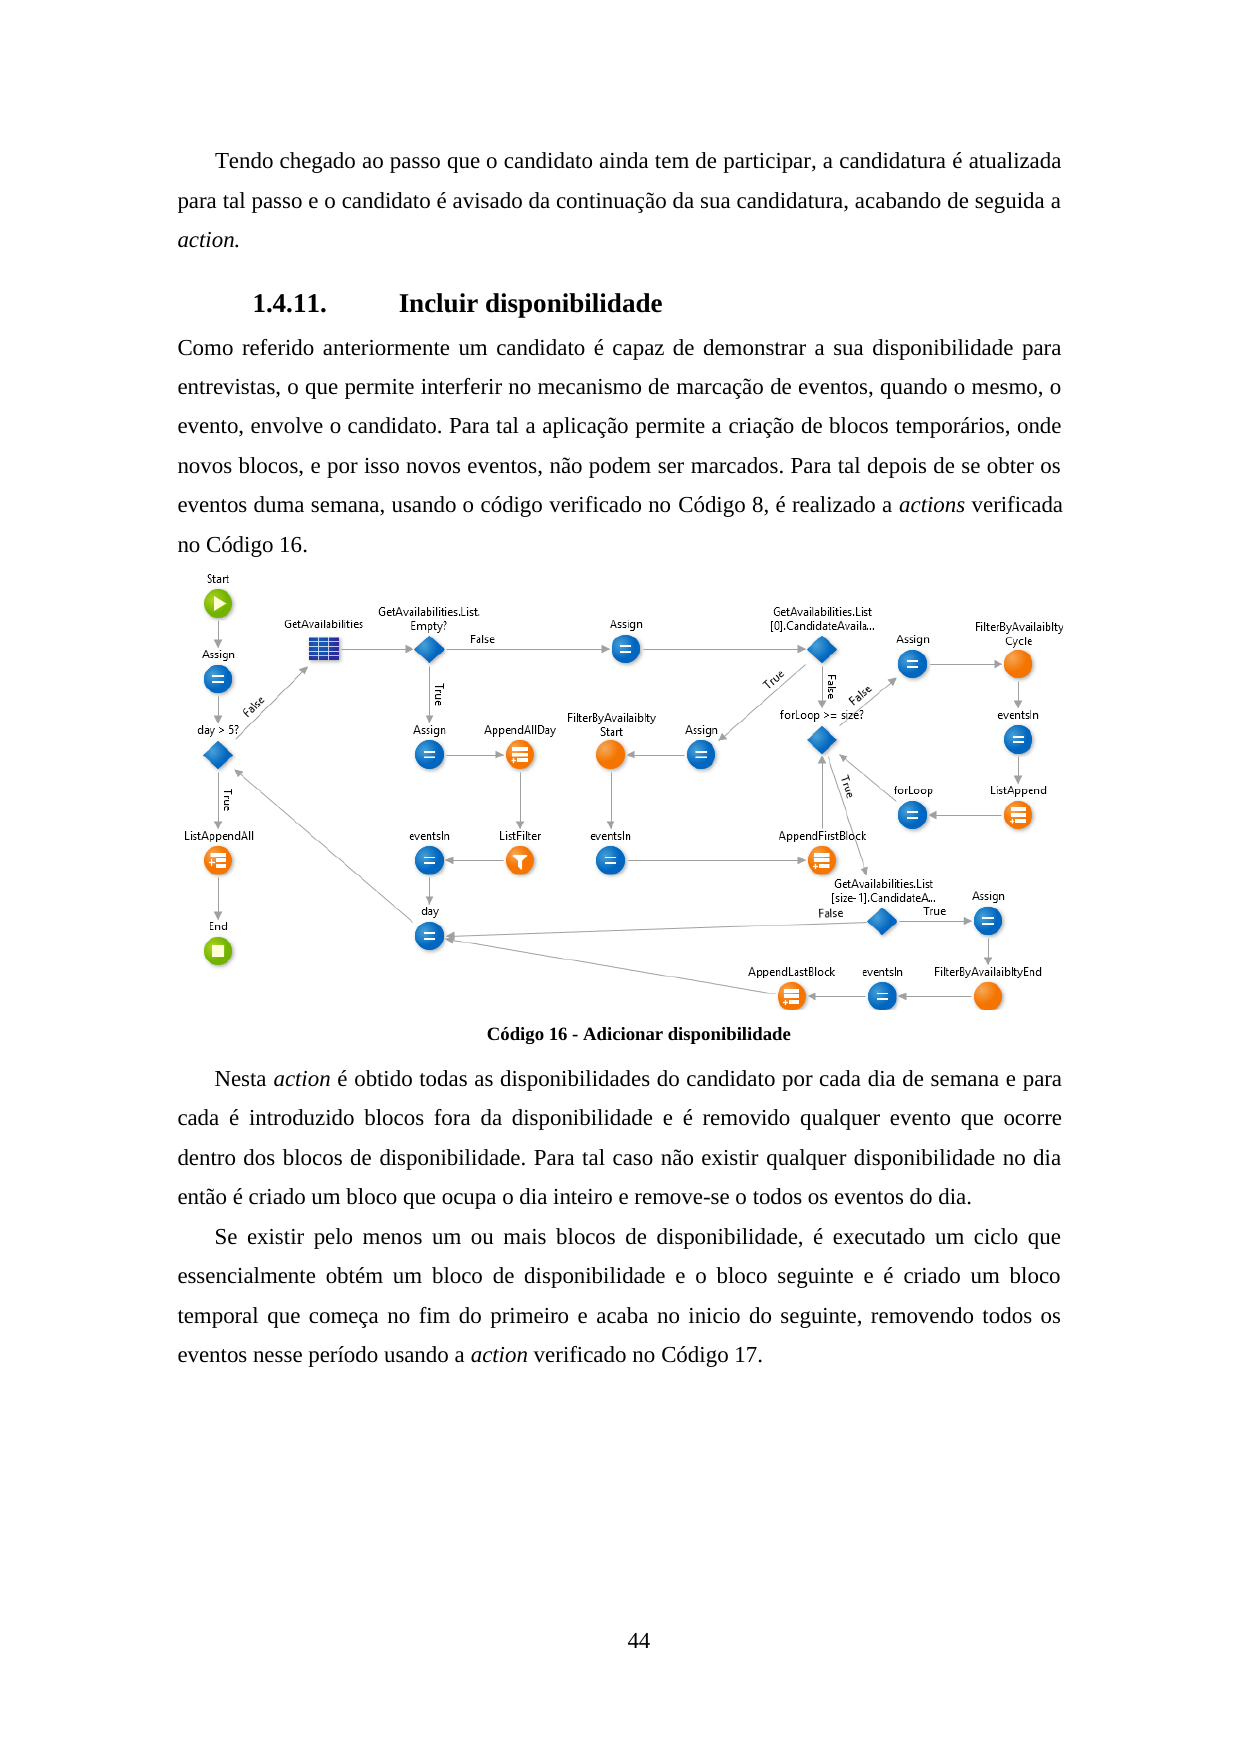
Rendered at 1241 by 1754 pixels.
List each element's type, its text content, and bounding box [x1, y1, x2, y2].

text Nesta action é obtido todas as disponibilidades do candidato por cada dia de semana e para cada é introduzido blocos fora da disponibilidade e é removido qualquer evento que ocorre dentro dos blocos de disponibilidade. Para tal caso não existir qualquer disponibilidade no dia então é criado um bloco que ocupa o dia inteiro e remove-se o todos os eventos do dia. [177, 1065, 1063, 1210]
text Tendo chegado ao passo que o candidato ainda tem de participar, a candidatura é atualizada para tal passo e o candidato é avisado da continuação da sua candidatura, acabando de seguida a action. [177, 148, 1063, 253]
text Como referido anteriormente um candidato é capaz de demonstrar a sua disponibilidade para entrevistas, o que permite interferir no mecanismo de marcação de eventos, quando o mesmo, o evento, envolve o candidato. Para tal a aplicação permite a criação de blocos temporários, onde novos blocos, e por isso novos eventos, não podem ser marcados. Para tal depois de se obter os eventos duma semana, usando o código verificado no Código 8, é realizado a actions verificada no Código 16. [177, 333, 1063, 557]
picture [177, 570, 1064, 1010]
subtitle Incluir disponibilidade [252, 287, 1063, 318]
text Se existir pelo menos um ou mais blocos de disponibilidade, é executado um ciclo que essencialmente obtém um bloco de disponibilidade e o bloco seguinte e é criado um bloco temporal que começa no fim do primeiro e acaba no inicio do seguinte, removendo todos os eventos nesse período usando a action verificado no Código 17. [177, 1223, 1063, 1368]
